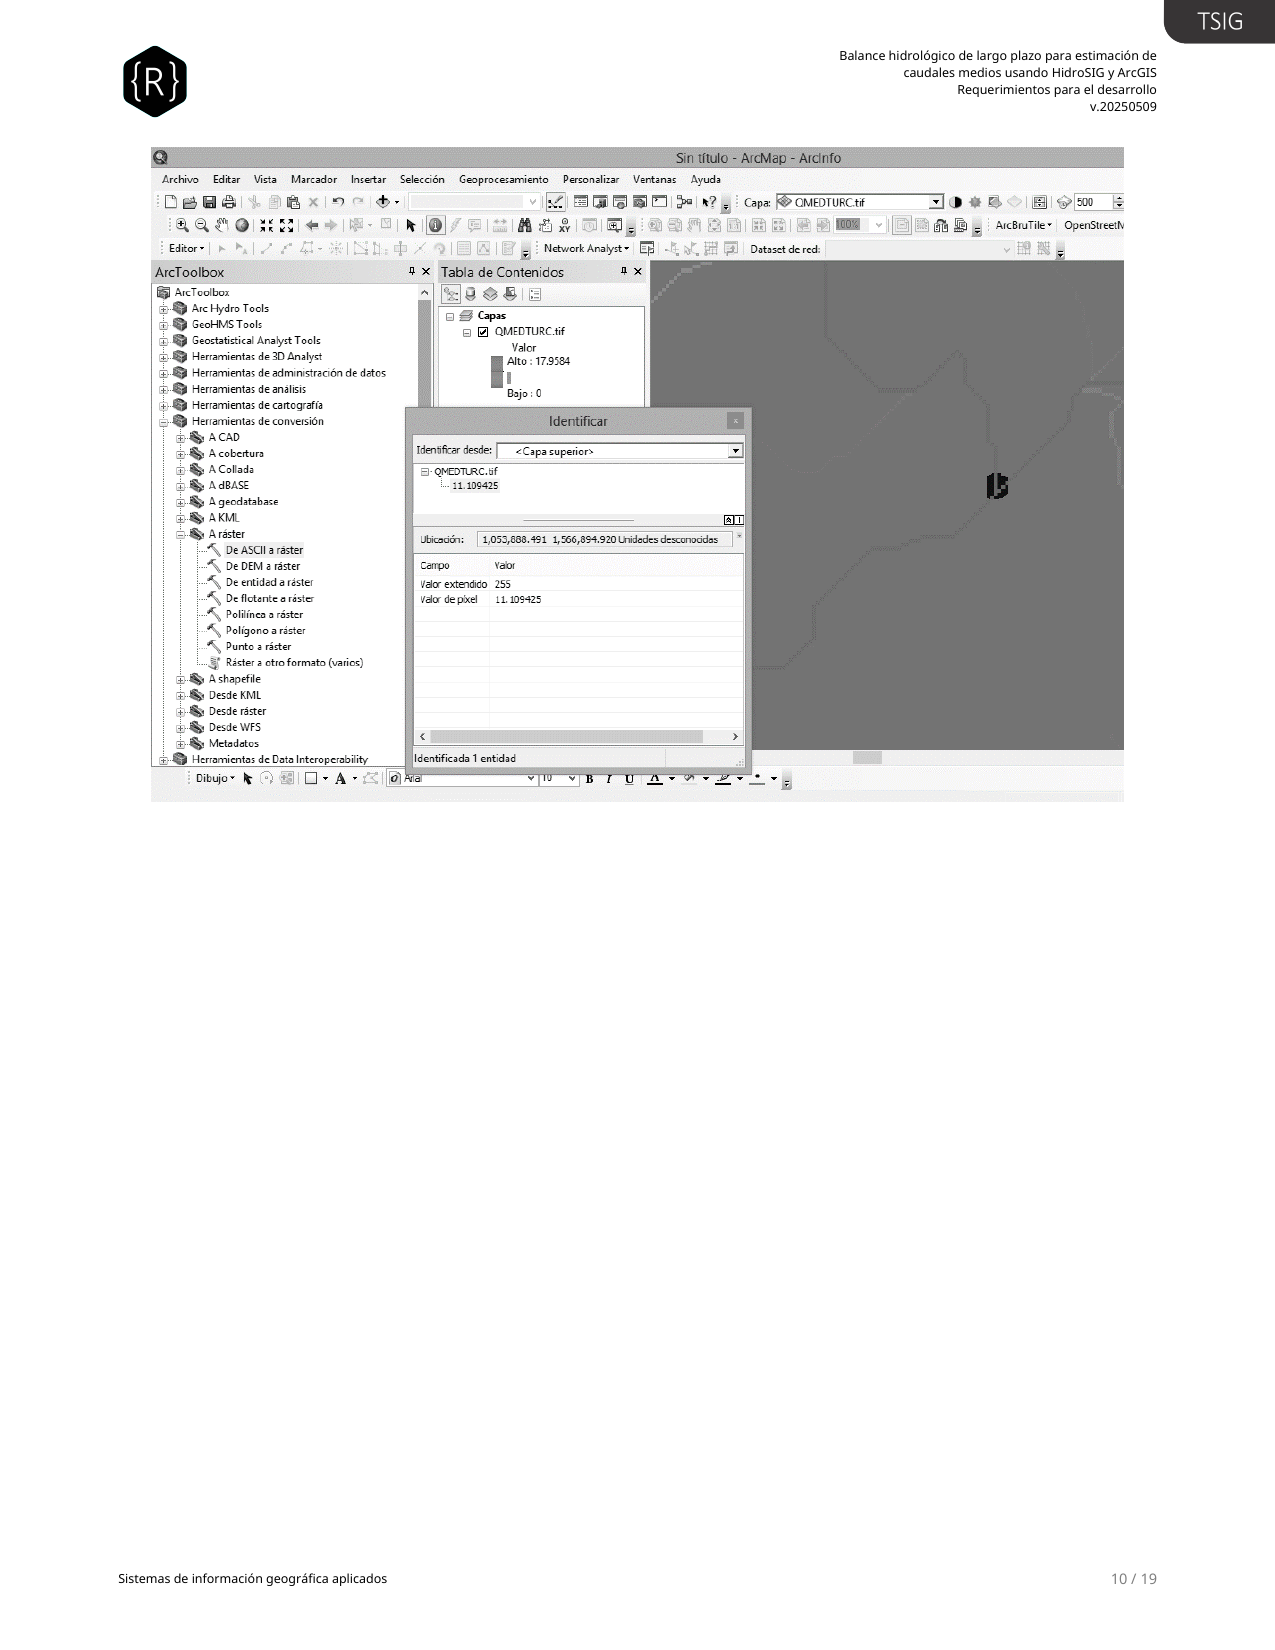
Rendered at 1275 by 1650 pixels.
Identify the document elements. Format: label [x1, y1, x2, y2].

picture [151, 147, 1124, 802]
picture [1163, 0, 1275, 44]
picture [118, 44, 192, 119]
